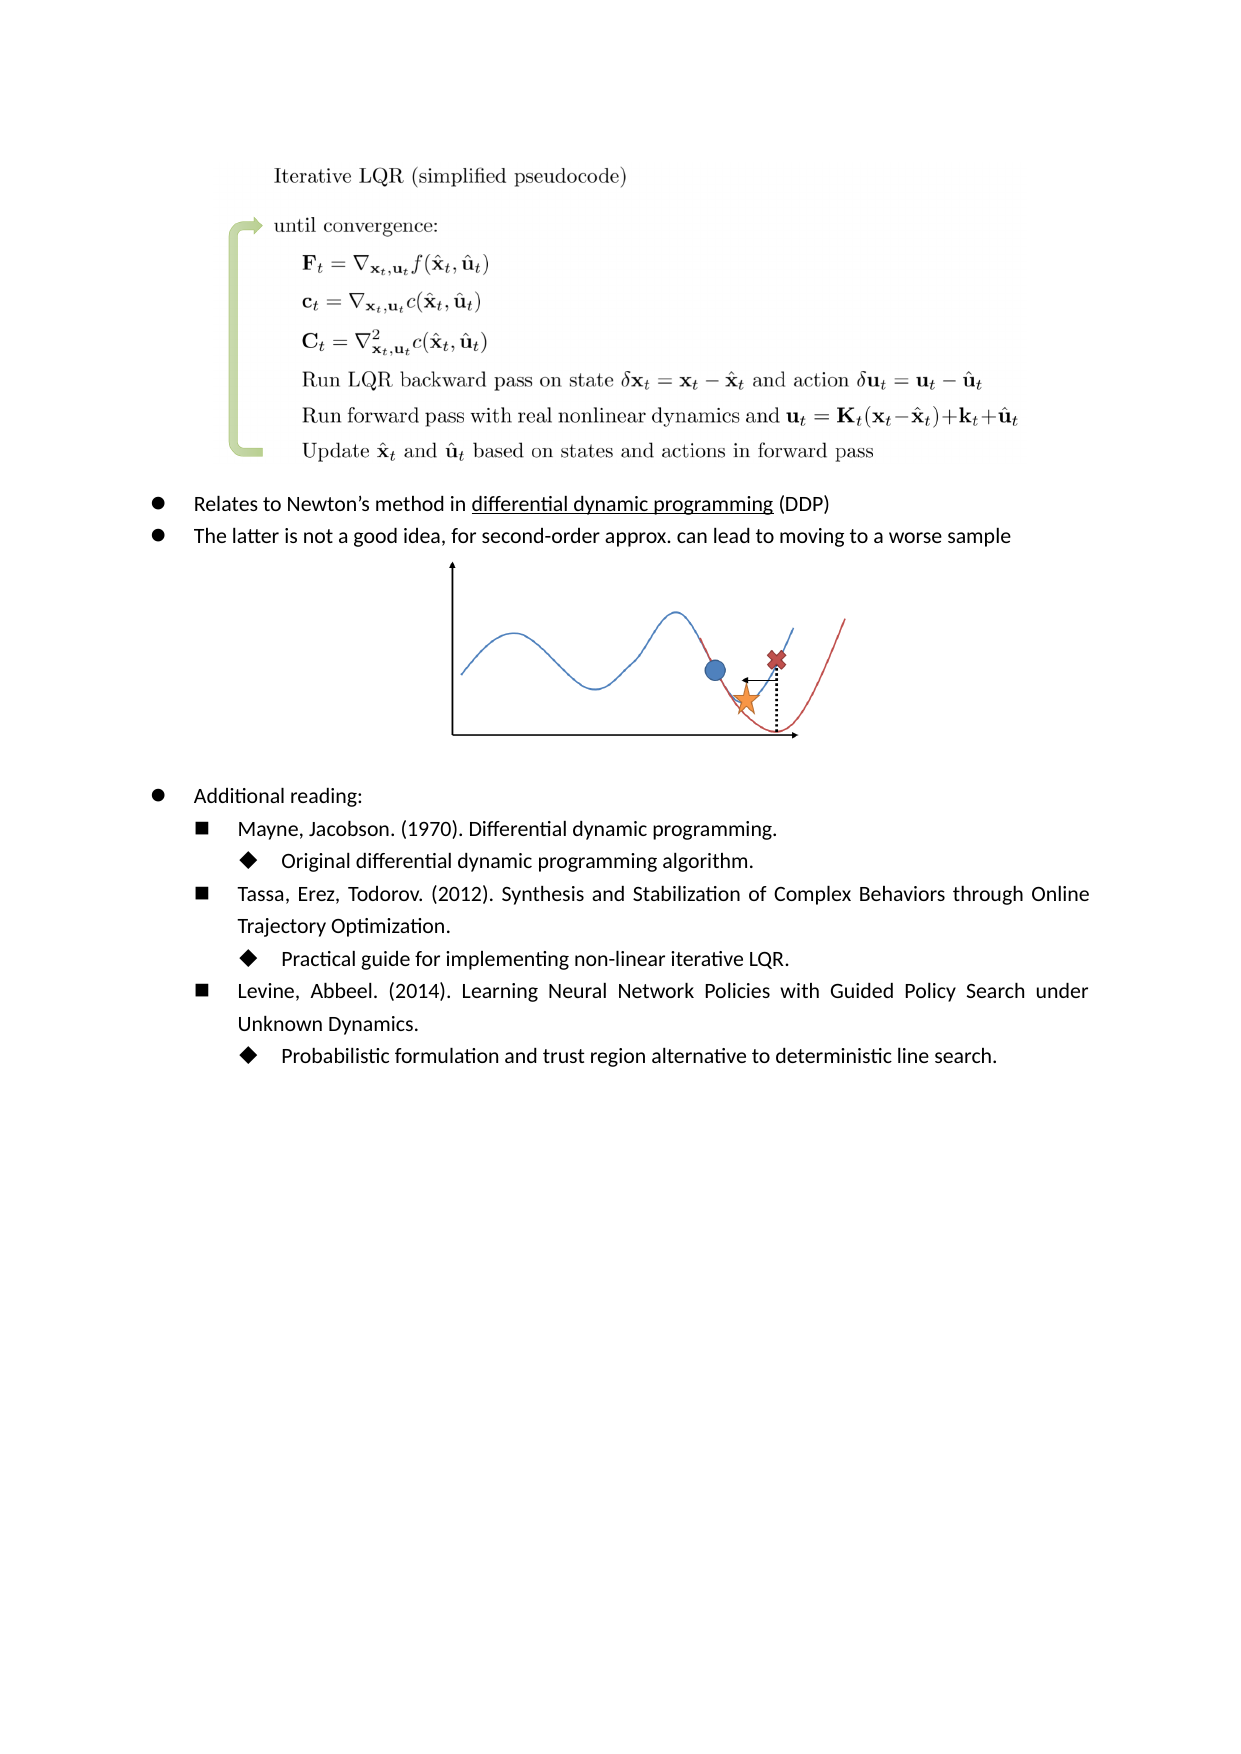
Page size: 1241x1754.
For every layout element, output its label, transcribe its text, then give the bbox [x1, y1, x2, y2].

list Additional reading: [150, 779, 1090, 812]
list The latter is not a good idea, for second-order approx. can lead to moving to a worse sample [150, 519, 1090, 552]
list Mayne, Jacobson. (1970). Differential dynamic programming. [194, 812, 1090, 844]
list Levine, Abbeel. (2014). Learning Neural Network Policies with Guided Policy Search under Unknown Dynamics. [194, 974, 1090, 1039]
list Original differential dynamic programming algorithm. [237, 844, 1090, 877]
list Practical guide for implementing non-linear iterative LQR. [237, 942, 1090, 974]
picture [212, 162, 1028, 464]
picture [431, 552, 853, 751]
list Probabilistic formulation and trust region alternative to deterministic line search. [237, 1039, 1090, 1072]
list Relates to Newton’s method in differential dynamic programming (DDP) [150, 487, 1090, 519]
list Tassa, Erez, Todorov. (2012). Synthesis and Stabilization of Complex Behaviors through Online Trajectory Optimization. [194, 877, 1090, 942]
